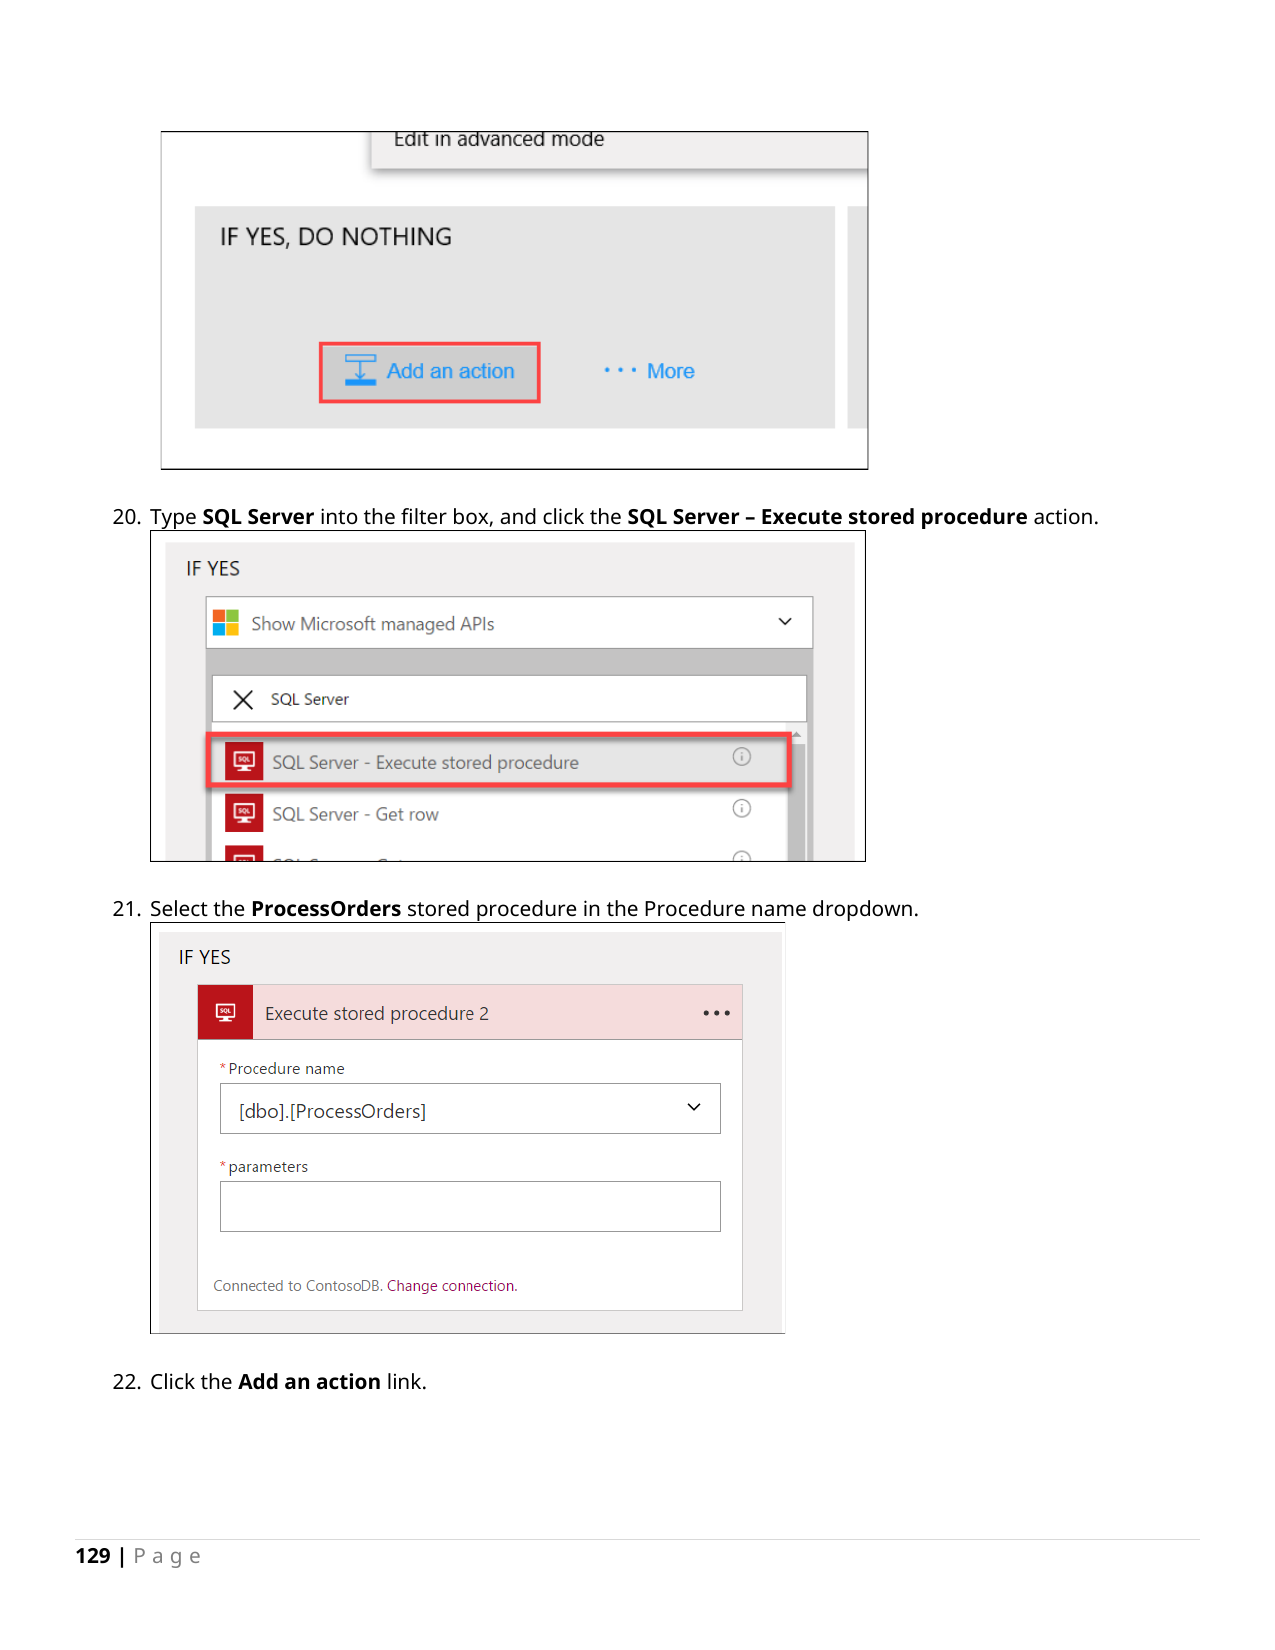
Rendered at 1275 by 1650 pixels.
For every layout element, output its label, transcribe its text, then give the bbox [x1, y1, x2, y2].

picture [160, 131, 869, 470]
picture [150, 922, 786, 1334]
list Click the Add an action link. [112, 1367, 1200, 1395]
picture [150, 530, 866, 862]
list Type SQL Server into the filter box, and click the SQL Server – Execute stored procedure action. [112, 502, 1200, 531]
list Select the ProcessOrders stored procedure in the Procedure name dropdown. [112, 894, 1200, 923]
